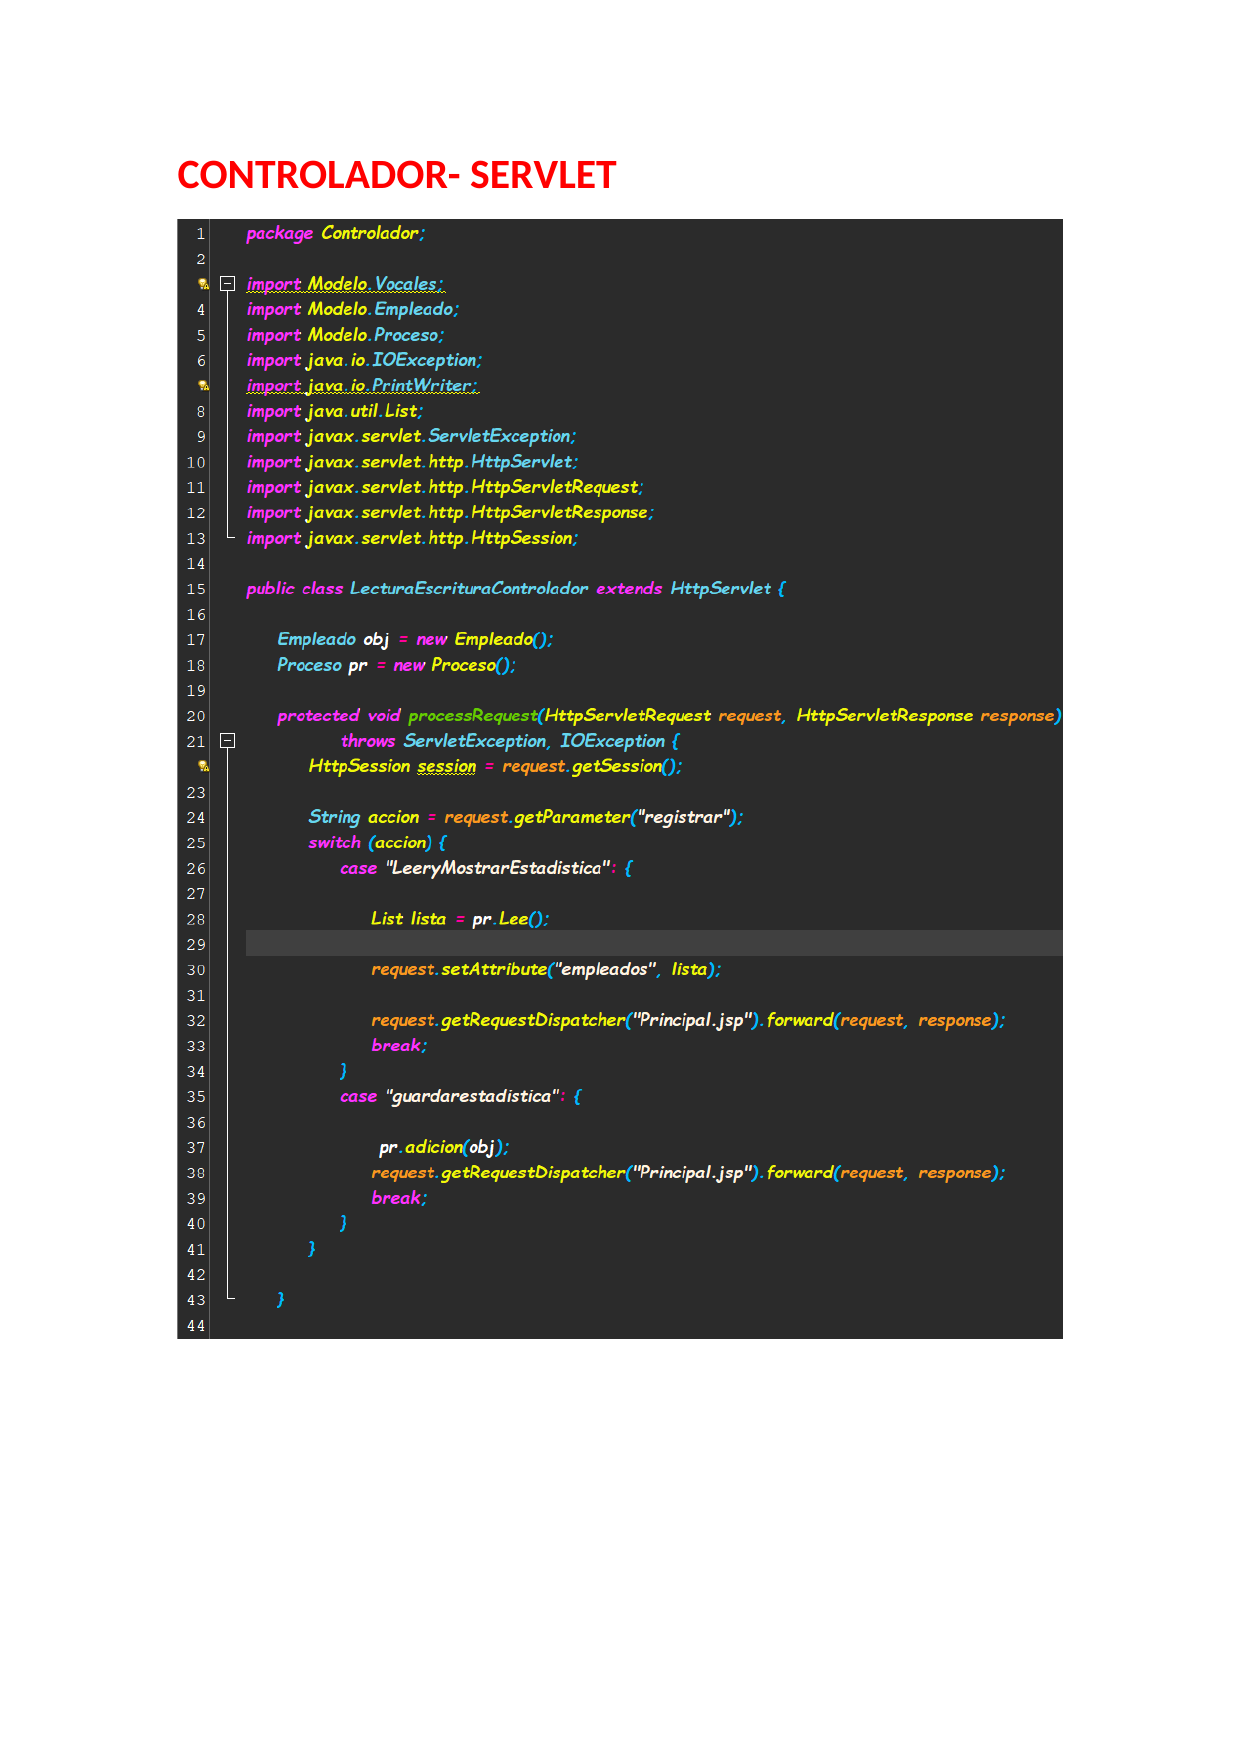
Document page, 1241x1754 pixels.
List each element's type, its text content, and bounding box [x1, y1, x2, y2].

text CONTROLADOR- SERVLET [177, 148, 1063, 198]
picture [177, 219, 1063, 1339]
